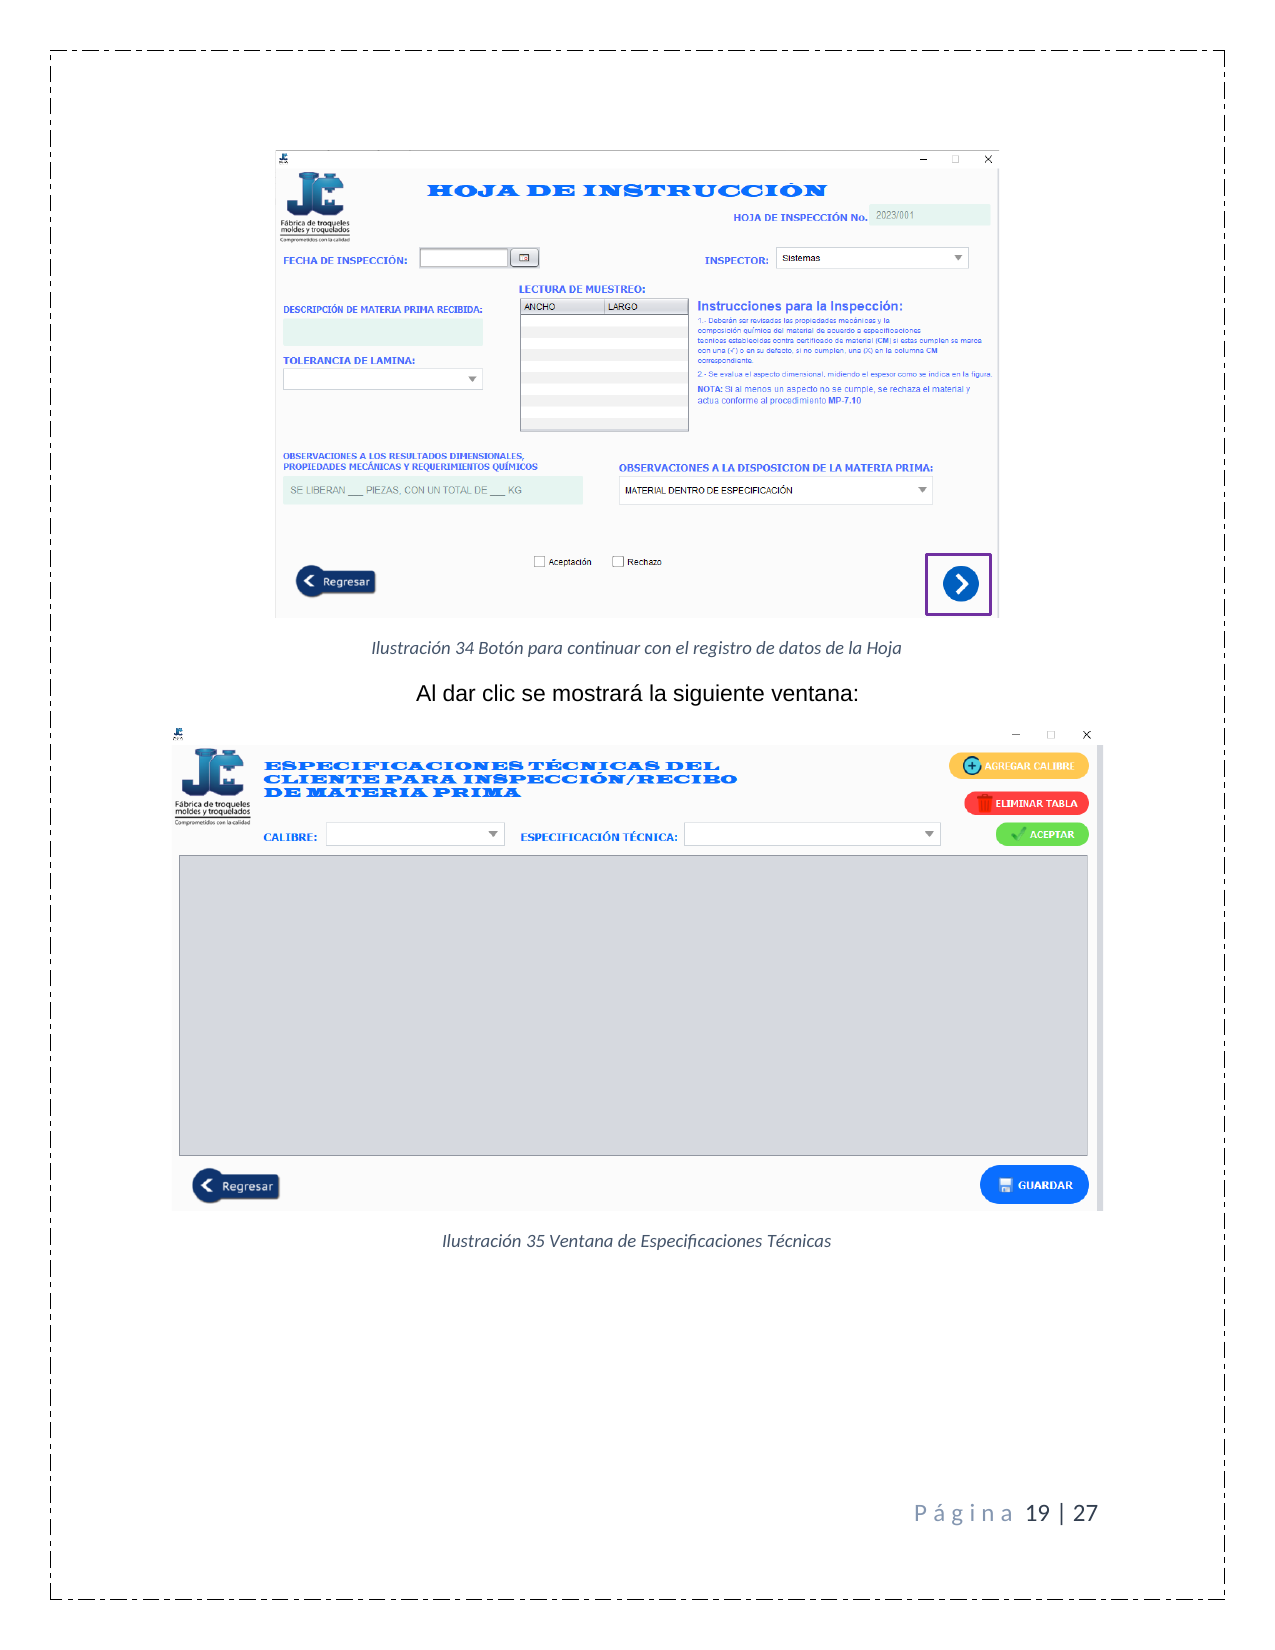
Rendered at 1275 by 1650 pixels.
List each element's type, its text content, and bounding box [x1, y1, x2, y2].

text Al dar clic se mostrará la siguiente ventana: [150, 680, 1125, 706]
text Ilustración 35 Ventana de Especificaciones Técnicas [150, 1229, 1125, 1252]
picture [275, 150, 1000, 618]
text Ilustración 34 Botón para continuar con el registro de datos de la Hoja [150, 636, 1125, 659]
picture [171, 725, 1104, 1211]
